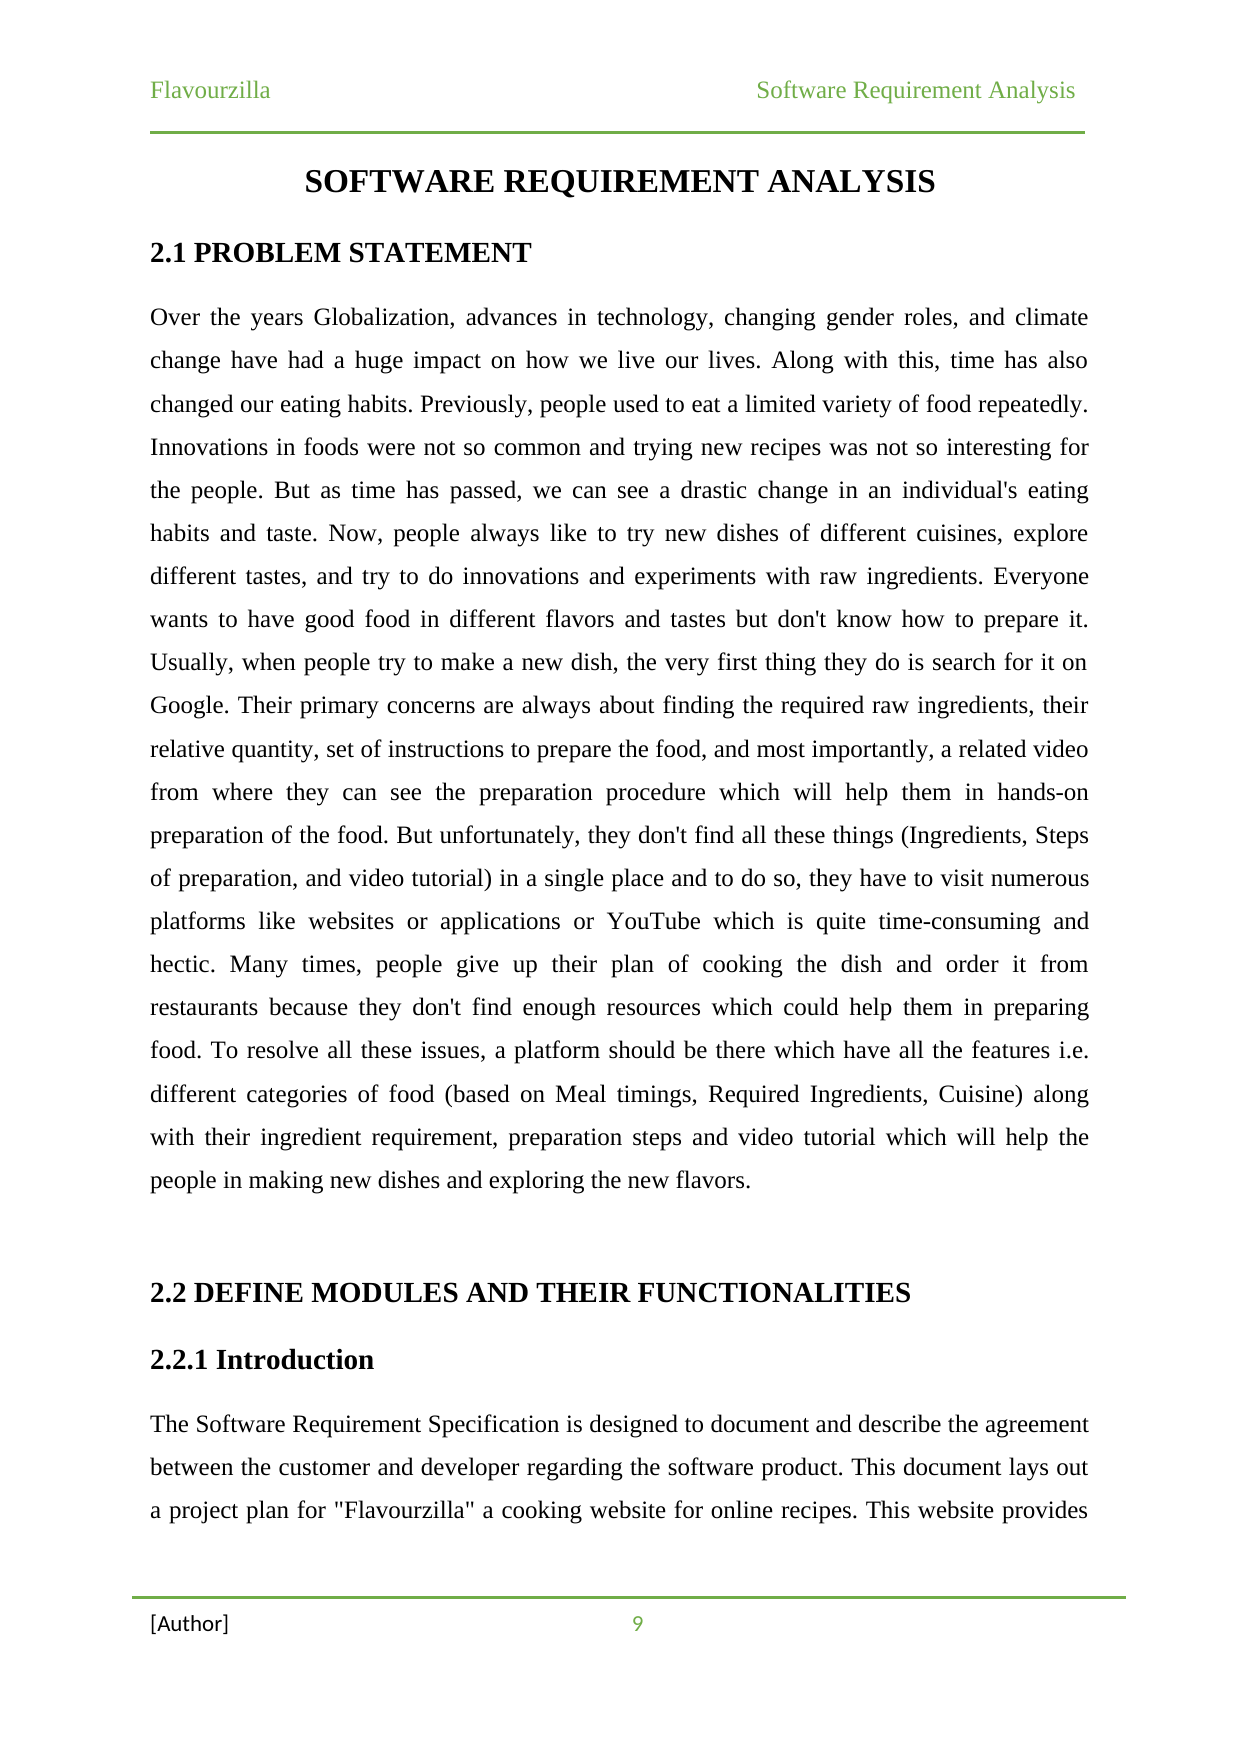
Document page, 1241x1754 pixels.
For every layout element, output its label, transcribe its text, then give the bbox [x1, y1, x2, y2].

text Over the years Globalization, advances in technology, changing gender roles, and climate change have had a huge impact on how we live our lives. Along with this, time has also changed our eating habits. Previously, people used to eat a limited variety of food repeatedly. Innovations in foods were not so common and trying new recipes was not so interesting for the people. But as time has passed, we can see a drastic change in an individual's eating habits and taste. Now, people always like to try new dishes of different cuisines, explore different tastes, and try to do innovations and experiments with raw ingredients. Everyone wants to have good food in different flavors and tastes but don't know how to prepare it. Usually, when people try to make a new dish, the very first thing they do is search for it on Google. Their primary concerns are always about finding the required raw ingredients, their relative quantity, set of instructions to prepare the food, and most importantly, a related video from where they can see the preparation procedure which will help them in hands-on preparation of the food. But unfortunately, they don't find all these things (Ingredients, Steps of preparation, and video tutorial) in a single place and to do so, they have to visit numerous platforms like websites or applications or YouTube which is quite time-consuming and hectic. Many times, people give up their plan of cooking the dish and order it from restaurants because they don't find enough resources which could help them in preparing food. To resolve all these issues, a platform should be there which have all the features i.e. different categories of food (based on Meal timings, Required Ingredients, Cuisine) along with their ingredient requirement, preparation steps and video tutorial which will help the people in making new dishes and exploring the new flavors. [150, 302, 1090, 1194]
text 2.1 PROBLEM STATEMENT [150, 235, 1090, 269]
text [150, 1409, 1090, 1524]
text 2.2 DEFINE MODULES AND THEIR FUNCTIONALITIES [150, 1275, 1090, 1308]
text SOFTWARE REQUIREMENT ANALYSIS [150, 161, 1090, 199]
text 2.2.1 Introduction [150, 1342, 1090, 1376]
